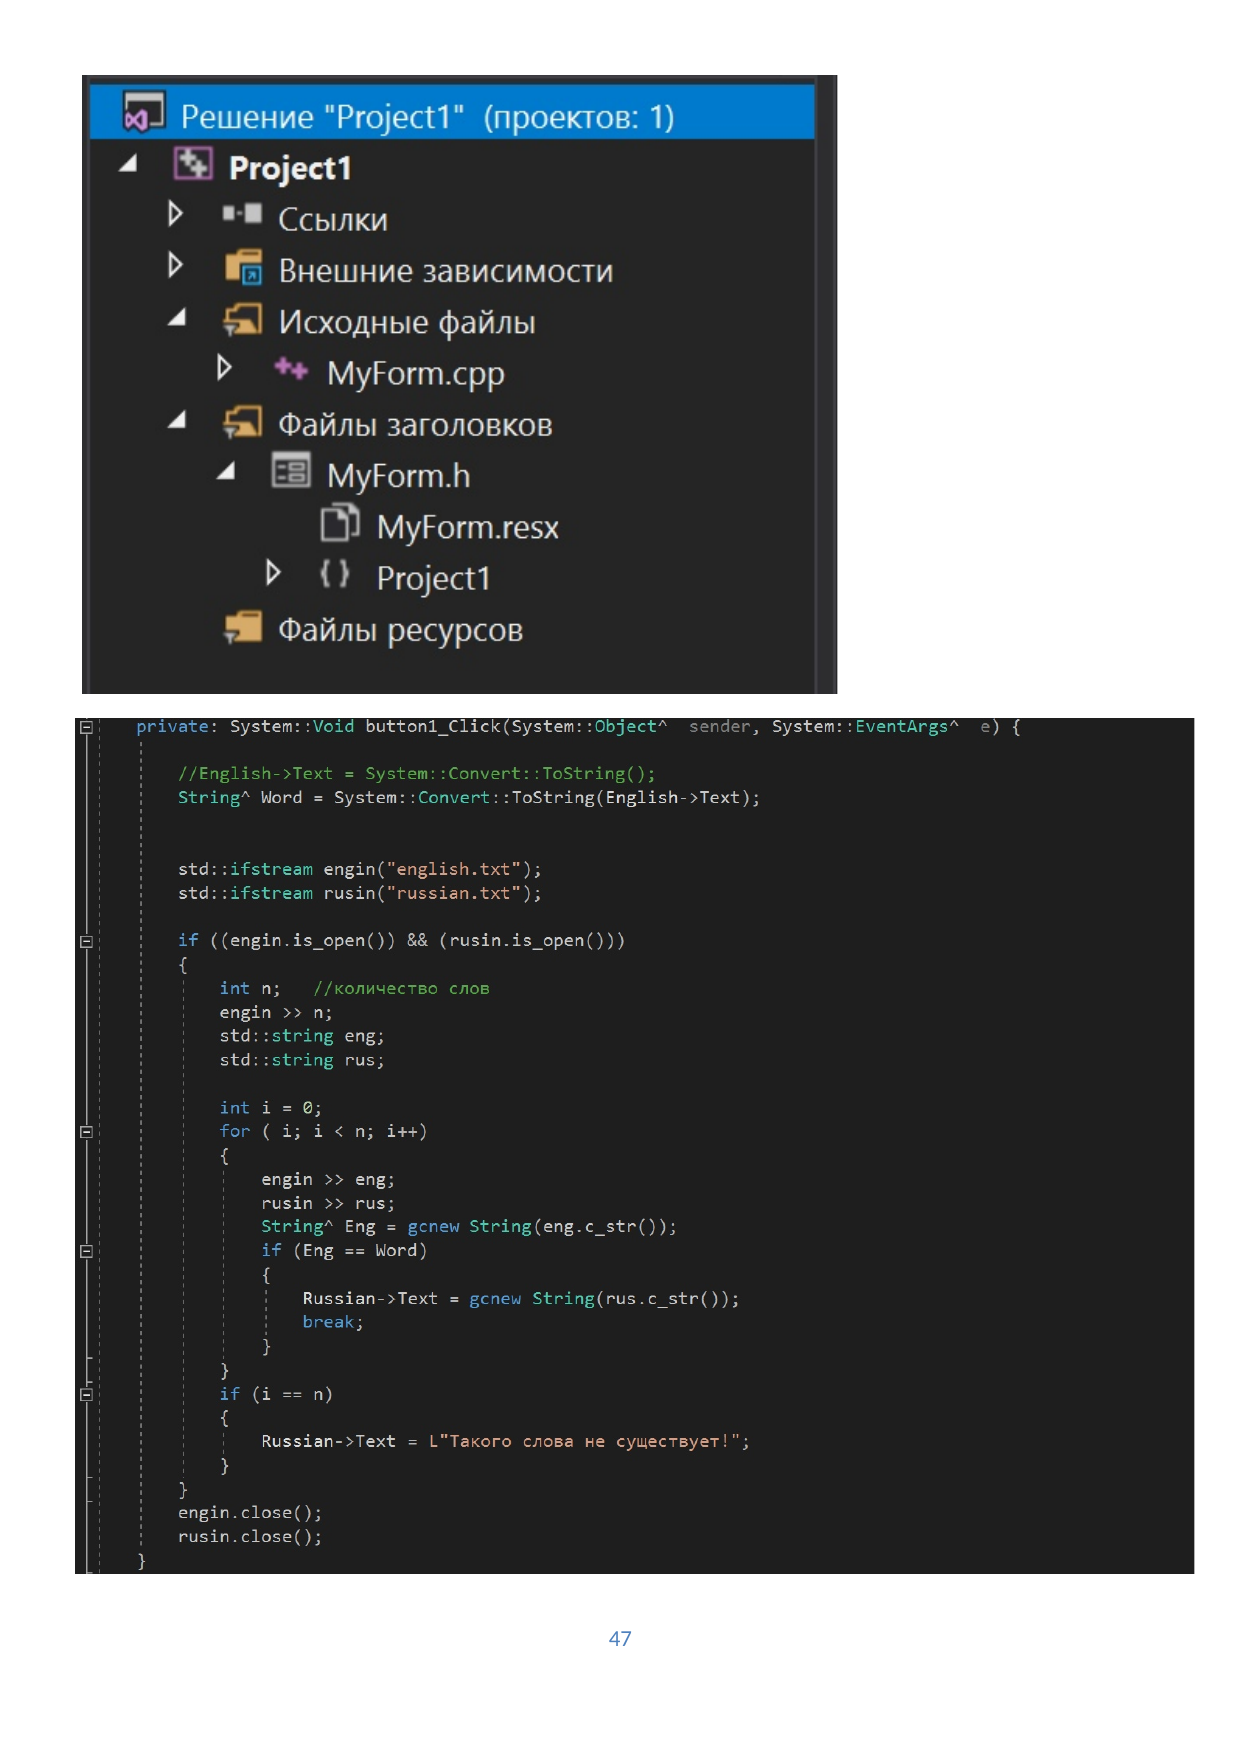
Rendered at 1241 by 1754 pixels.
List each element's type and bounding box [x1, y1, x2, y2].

picture [82, 75, 838, 694]
picture [75, 718, 1195, 1574]
